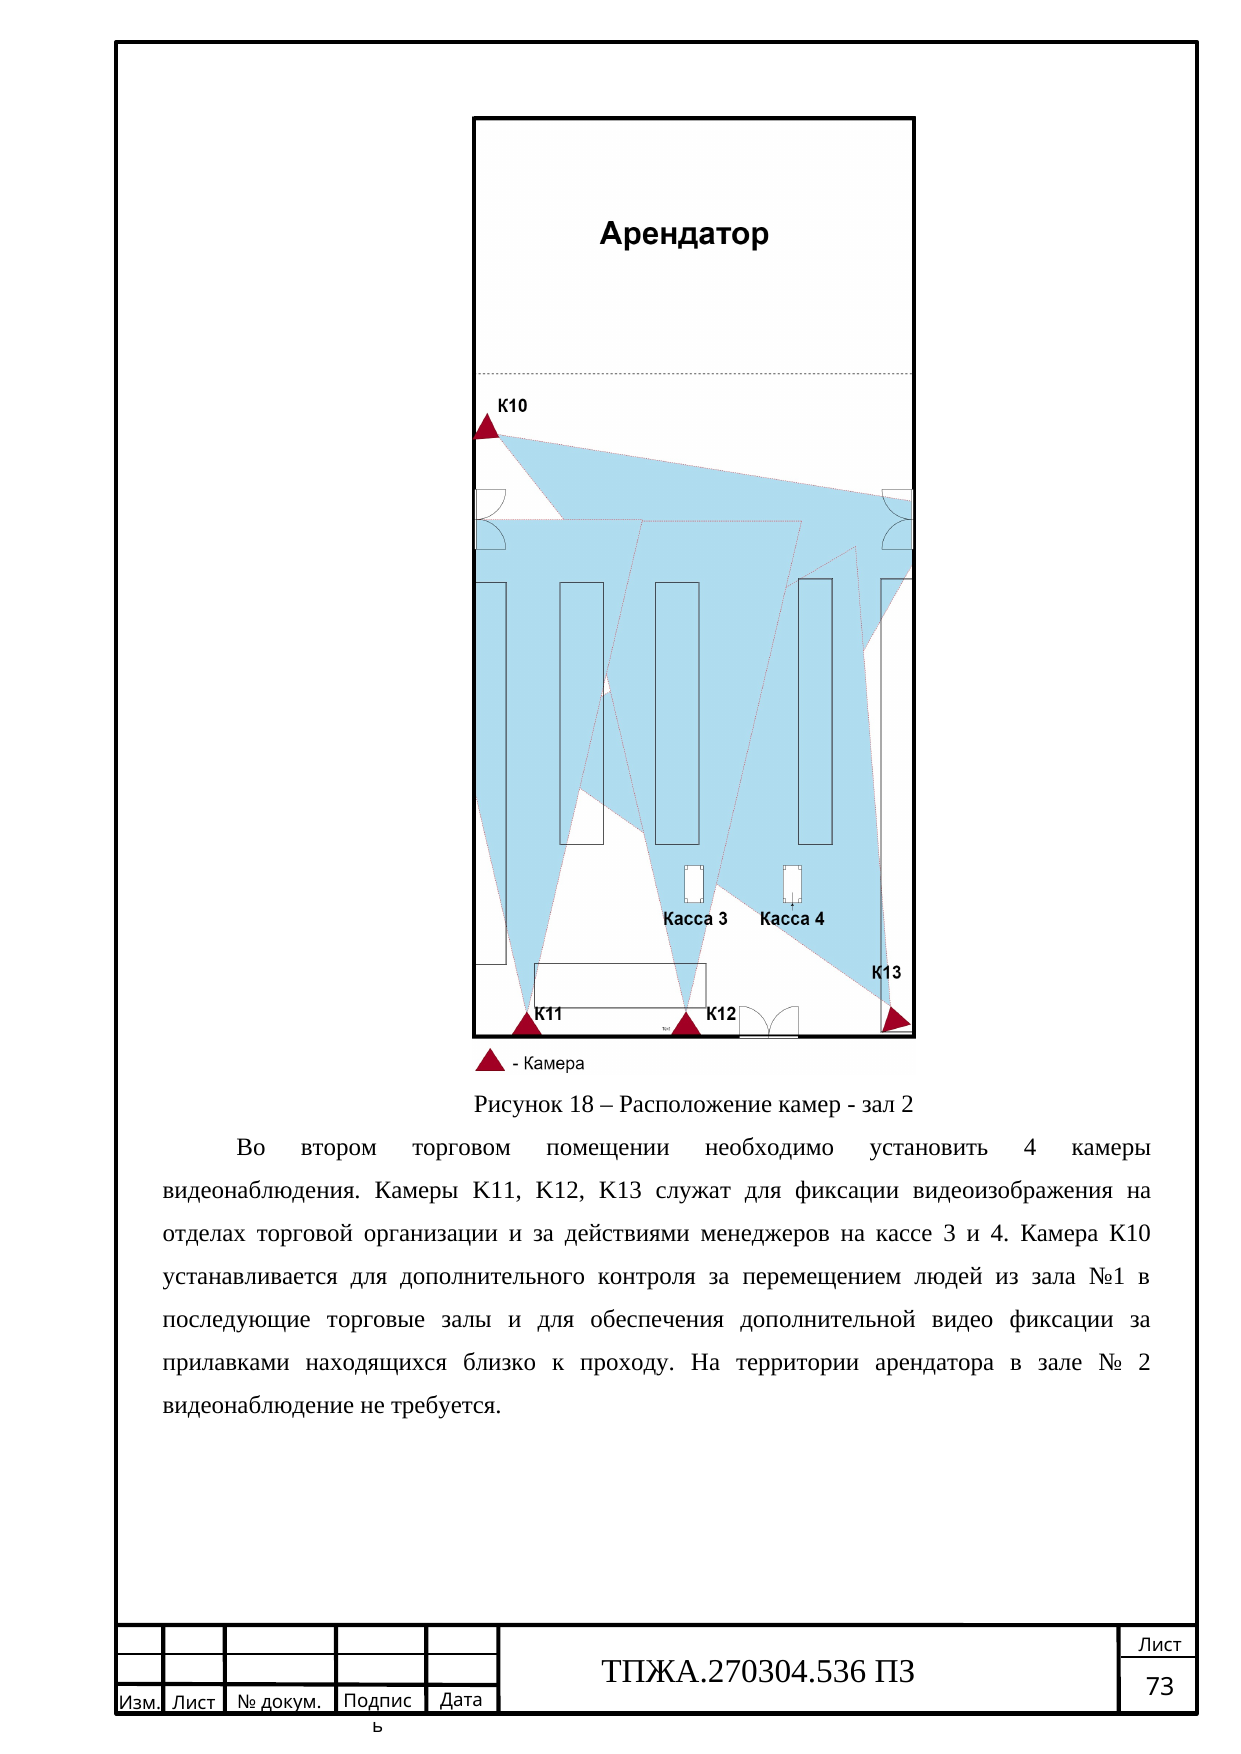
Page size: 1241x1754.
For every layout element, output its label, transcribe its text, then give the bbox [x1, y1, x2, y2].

picture [472, 116, 916, 1075]
text Во втором торговом помещении необходимо установить 4 камеры видеонаблюдения. Камеры K11, K12, K13 служат для фиксации видеоизображения на отделах торговой организации и за действиями менеджеров на кассе 3 и 4. Камера К10 устанавливается для дополнительного контроля за перемещением людей из зала №1 в последующие торговые залы и для обеспечения дополнительной видео фиксации за прилавками находящихся близко к проходу. На территории арендатора в зале № 2 видеонаблюдение не требуется. [162, 1132, 1152, 1419]
text Рисунок 18 – Расположение камер - зал 2 [162, 1089, 1152, 1117]
